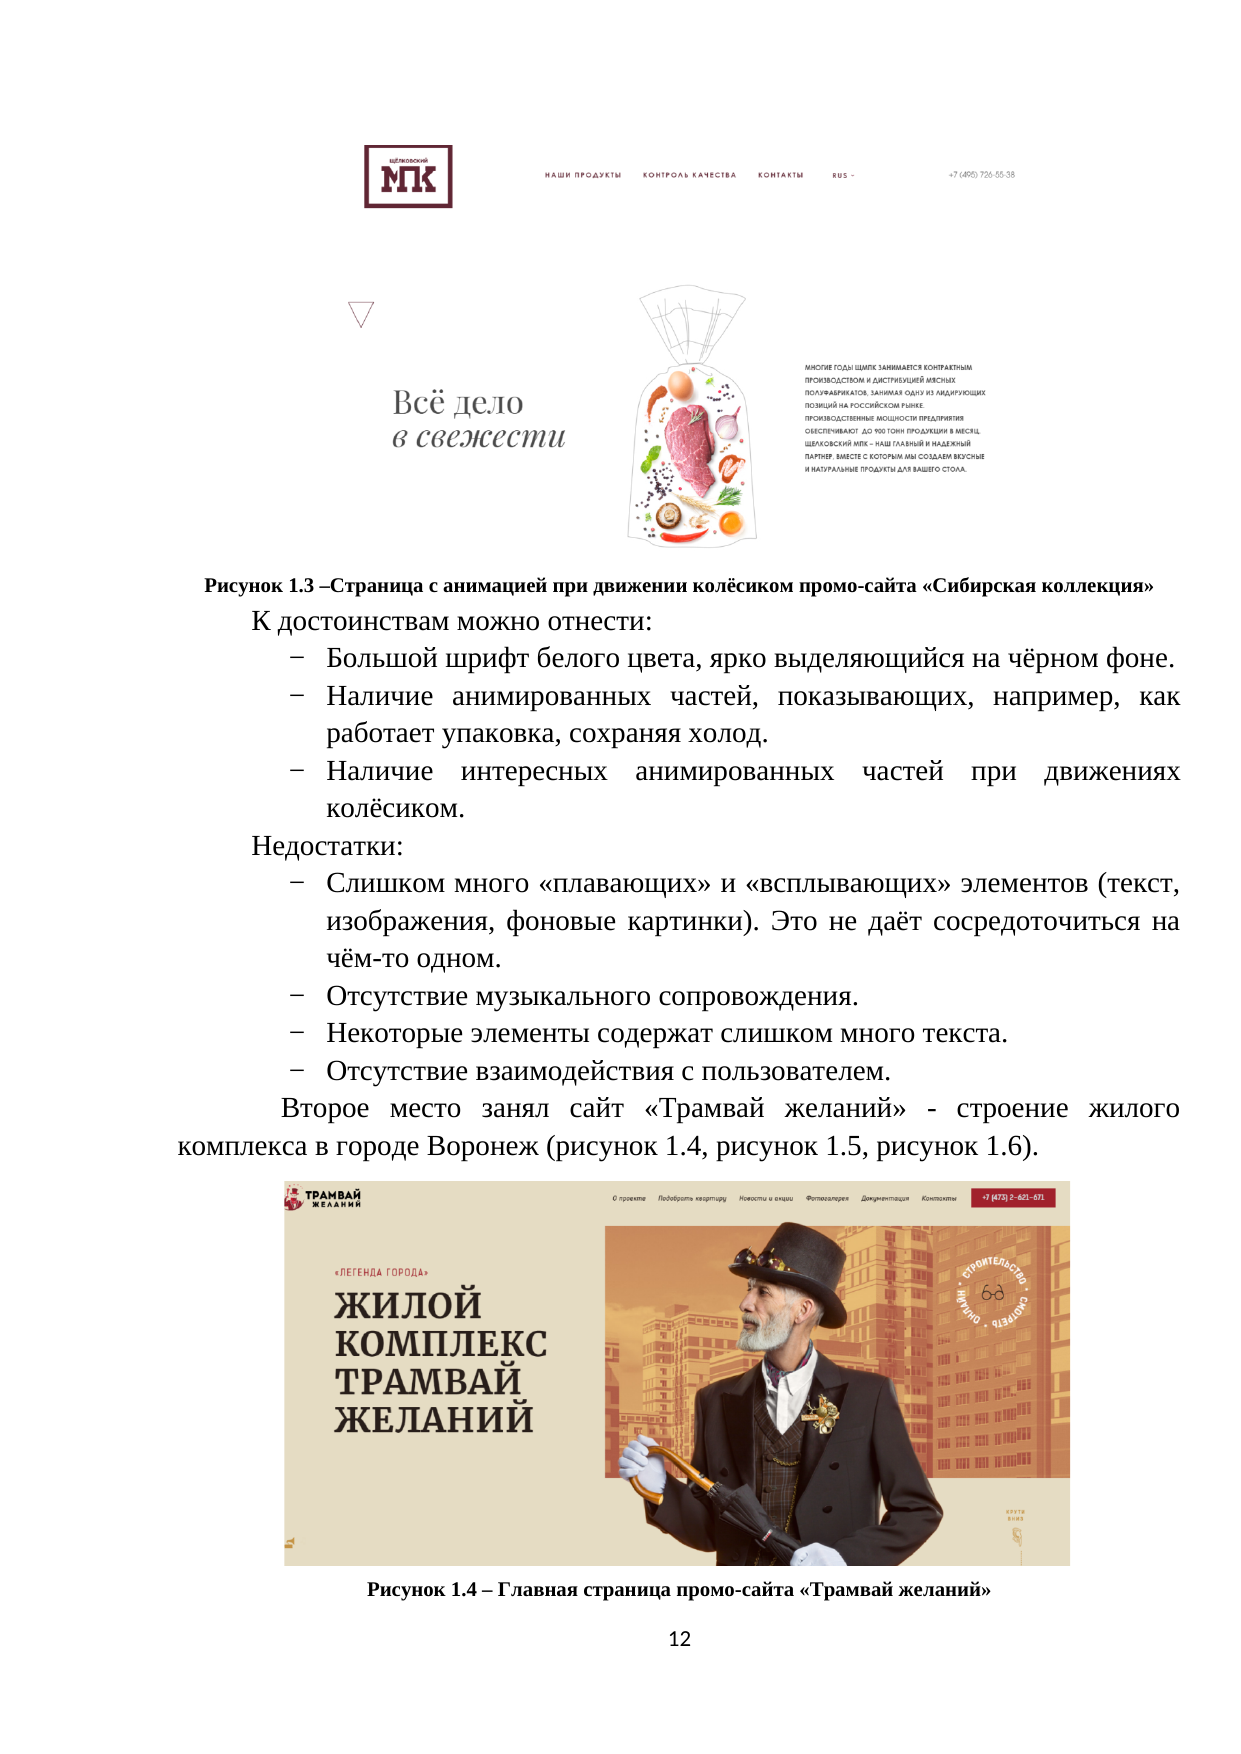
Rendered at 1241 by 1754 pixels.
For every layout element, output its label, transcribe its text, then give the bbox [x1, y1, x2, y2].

list Некоторые элементы содержат слишком много текста. [288, 1012, 1181, 1050]
list Большой шрифт белого цвета, ярко выделяющийся на чёрном фоне. [288, 637, 1181, 675]
list Наличие интересных анимированных частей при движениях колёсиком. [288, 750, 1181, 825]
list Слишком много «плавающих» и «всплывающих» элементов (текст, изображения, фоновые картинки). Это не даёт сосредоточиться на чём-то одном. [288, 862, 1181, 975]
list Отсутствие взаимодействия с пользователем. [288, 1050, 1181, 1087]
list Отсутствие музыкального сопровождения. [288, 975, 1181, 1012]
picture [284, 1181, 1071, 1566]
list Наличие анимированных частей, показывающих, например, как работает упаковка, сохраняя холод. [288, 675, 1181, 750]
list К достоинствам можно отнести: [177, 600, 1181, 637]
text Недостатки: [177, 825, 1181, 862]
list Рисунок 1.3 –Страница с анимацией при движении колёсиком промо-сайта «Сибирская коллекция» [177, 118, 1181, 600]
text Второе место занял сайт «Трамвай желаний» - строение жилого комплекса в городе Воронеж (рисунок 1.4, рисунок 1.5, рисунок 1.6). [177, 1087, 1181, 1162]
